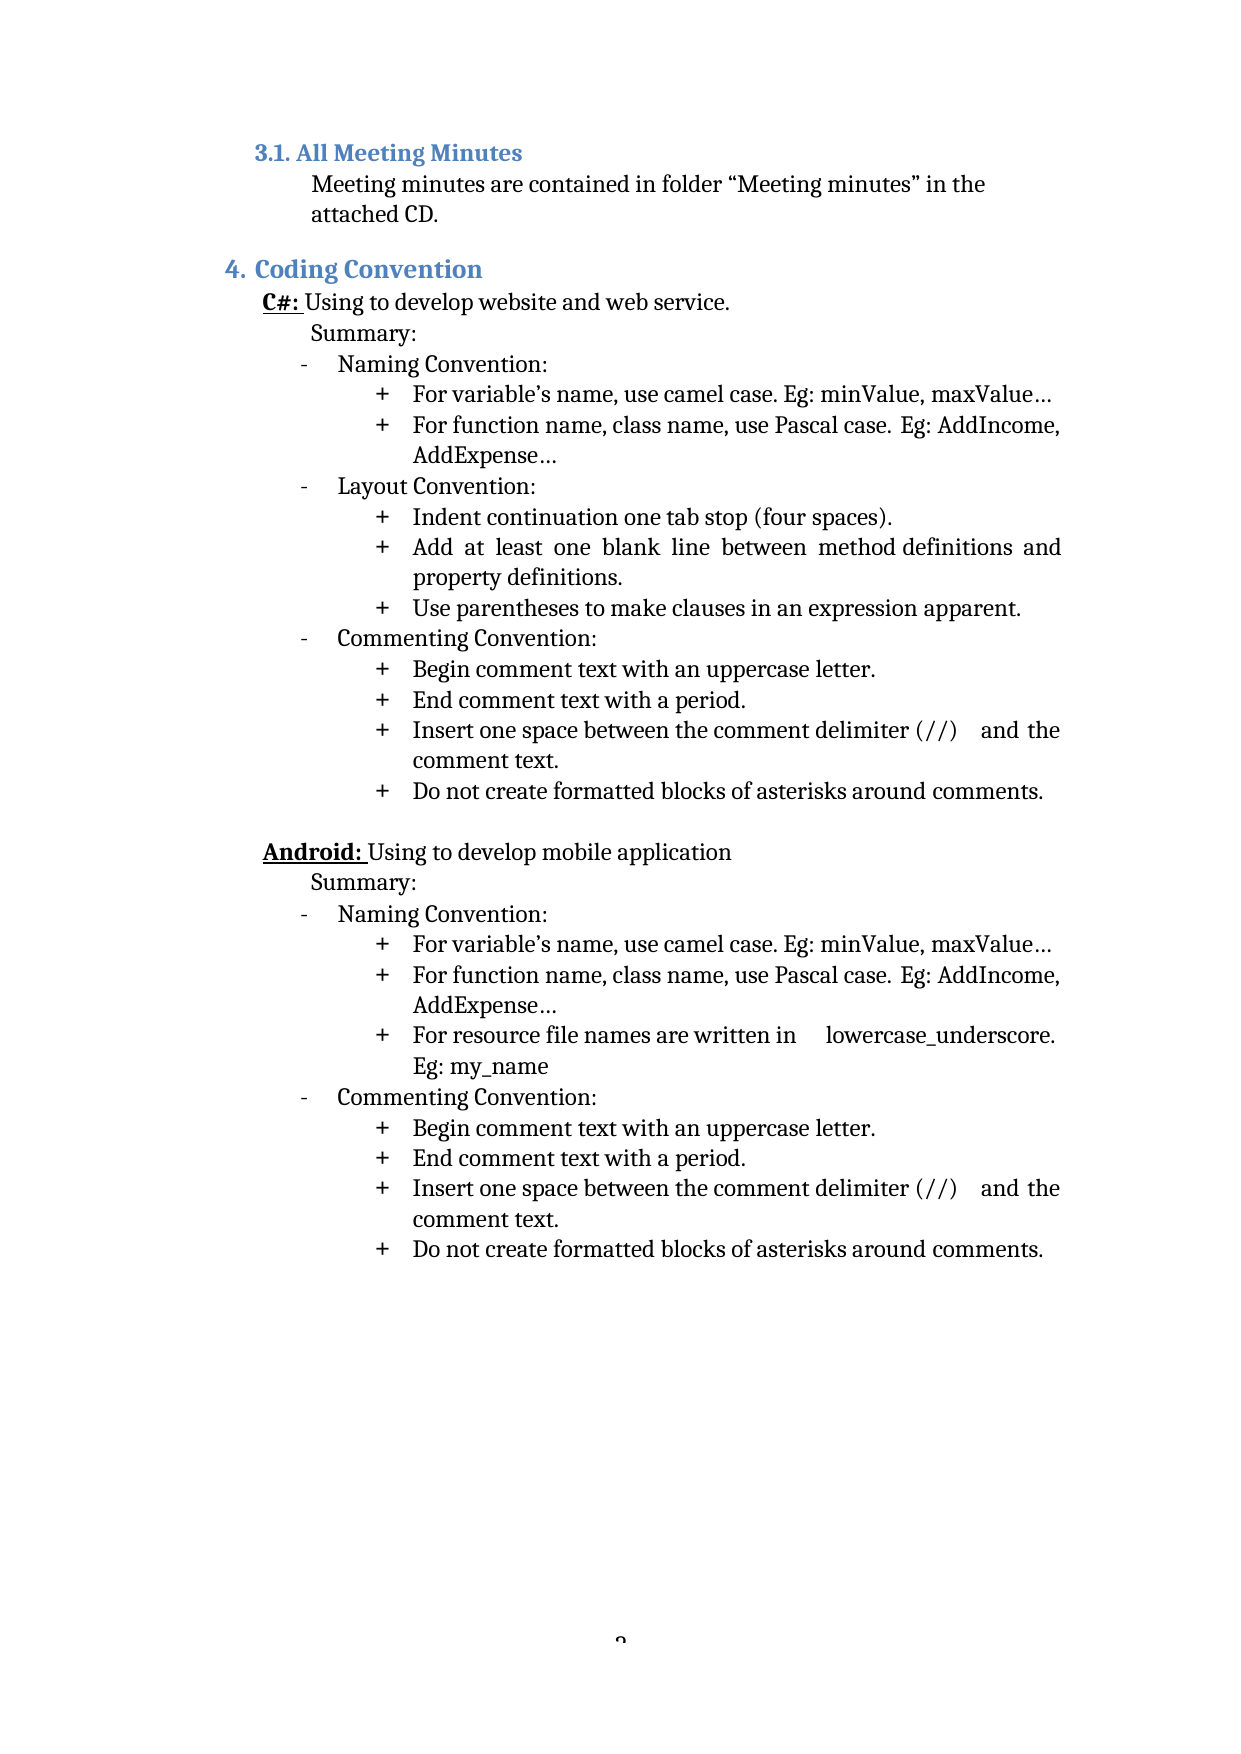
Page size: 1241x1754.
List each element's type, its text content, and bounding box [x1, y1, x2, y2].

text - Naming Convention: [300, 899, 1035, 928]
text Android: Using to develop mobile application Summary: [262, 838, 754, 897]
text + For resource file names are written in lowercase_underscore. [375, 1021, 1103, 1051]
text + Add at least one blank line between method definitions and property definitions. [375, 533, 1091, 592]
text + Insert one space between the comment delimiter (//) and the comment text. [375, 716, 1090, 775]
text + For variable’s name, use camel case. Eg: minValue, maxValue… [375, 380, 1091, 410]
text + Do not create formatted blocks of asterisks around comments. [375, 777, 1091, 807]
text - Commenting Convention: [300, 1083, 1035, 1111]
text C#: Using to develop website and web service. [262, 288, 1035, 317]
text + For function name, class name, use Pascal case. Eg: AddIncome, AddExpense… [375, 411, 1090, 469]
text + For variable’s name, use camel case. Eg: minValue, maxValue… [375, 930, 1091, 960]
text + Use parentheses to make clauses in an expression apparent. [375, 594, 1091, 624]
text Summary: [311, 319, 1035, 348]
text Meeting minutes are contained in folder “Meeting minutes” in the attached CD. [311, 169, 1035, 228]
text + End comment text with a period. [375, 686, 1035, 716]
list Layout Convention: [300, 472, 1103, 501]
text + Indent continuation one tab stop (four spaces). [375, 503, 1035, 533]
text + End comment text with a period. [375, 1144, 1035, 1174]
text Eg: my_name [413, 1052, 1035, 1080]
subtitle Coding Convention [225, 254, 1103, 286]
text + Begin comment text with an uppercase letter. [375, 1114, 1035, 1144]
text + For function name, class name, use Pascal case. Eg: AddIncome, AddExpense… [375, 961, 1090, 1019]
text - Commenting Convention: [300, 624, 1035, 653]
subtitle 3.1. All Meeting Minutes [255, 138, 1035, 167]
text + Begin comment text with an uppercase letter. [375, 655, 1035, 685]
text + Do not create formatted blocks of asterisks around comments. [375, 1235, 1091, 1265]
text + Insert one space between the comment delimiter (//) and the comment text. [375, 1174, 1090, 1233]
list Naming Convention: [300, 349, 1103, 378]
